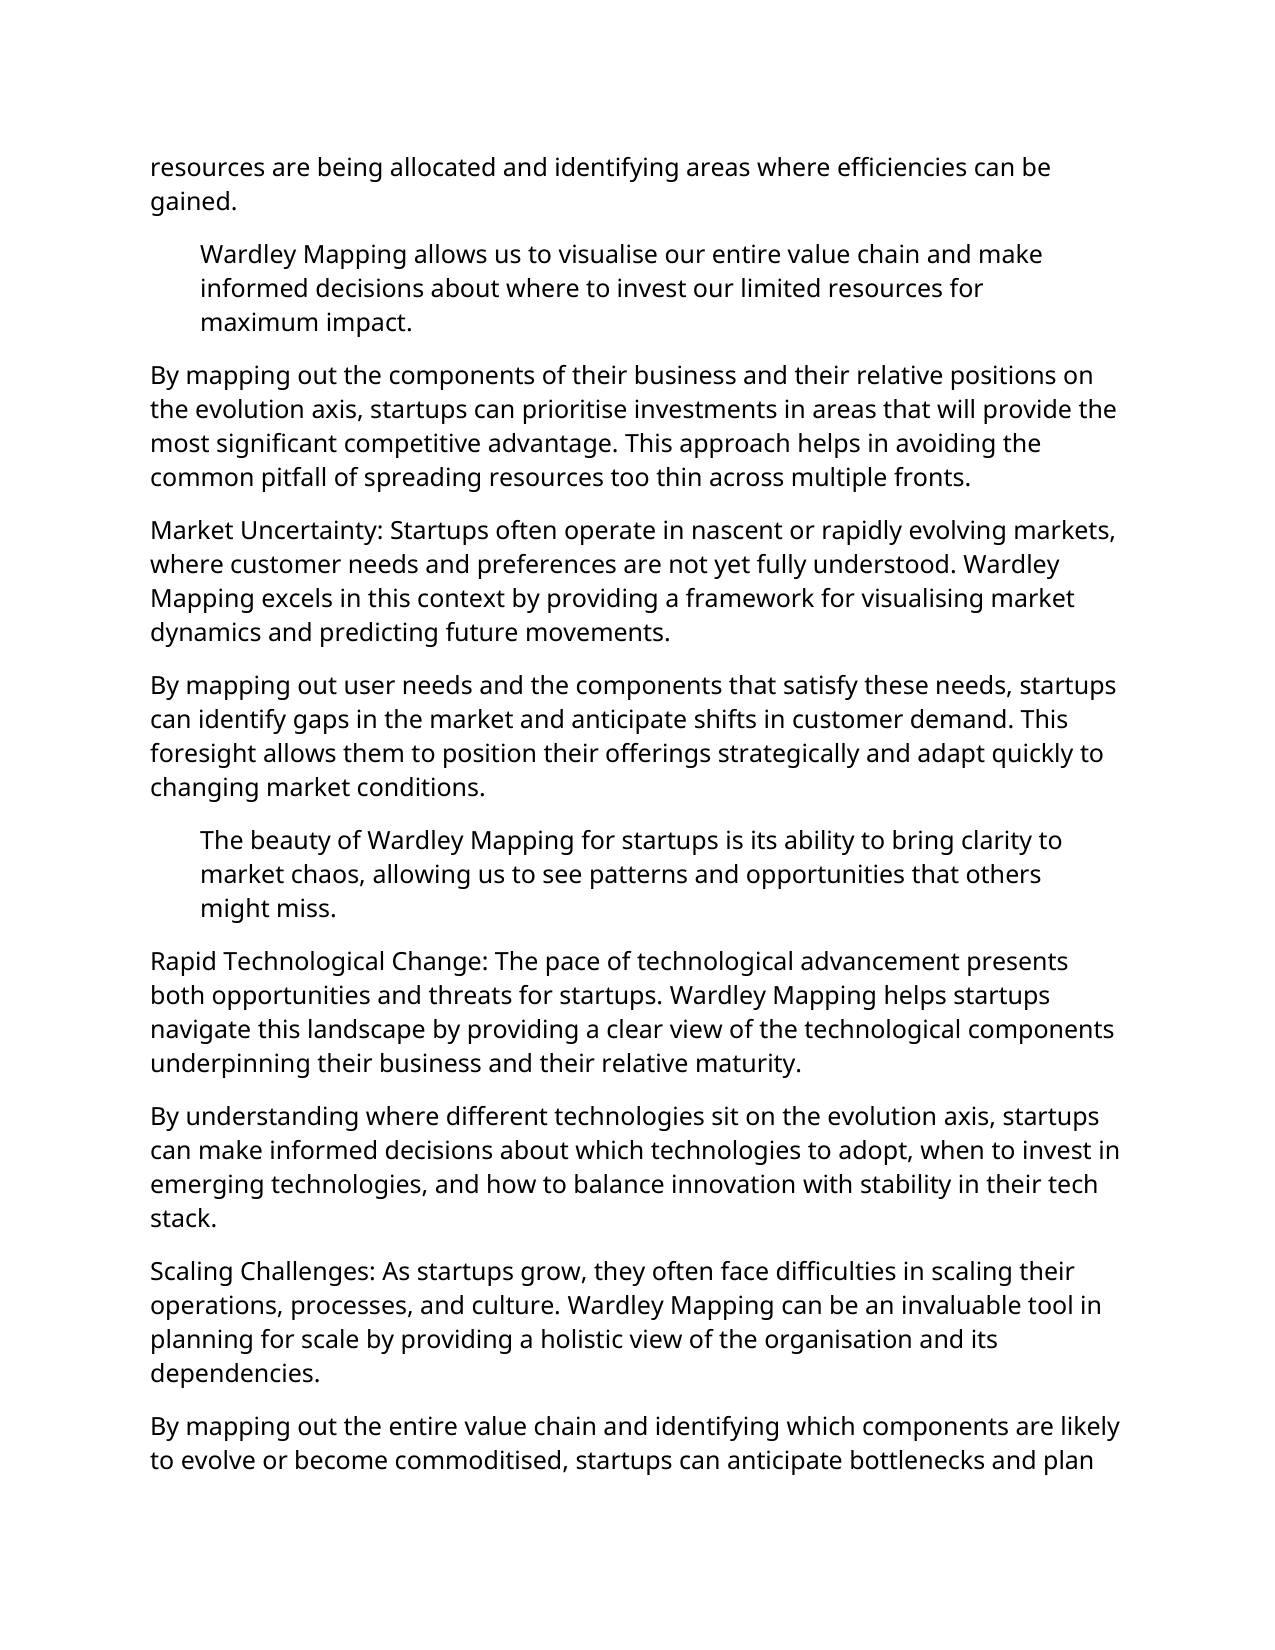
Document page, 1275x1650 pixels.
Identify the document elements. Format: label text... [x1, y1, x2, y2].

text Wardley Mapping allows us to visualise our entire value chain and make informed decisions about where to invest our limited resources for maximum impact. [200, 237, 1075, 339]
text Scaling Challenges: As startups grow, they often face difficulties in scaling their operations, processes, and culture. Wardley Mapping can be an invaluable tool in planning for scale by providing a holistic view of the organisation and its dependencies. [150, 1254, 1125, 1390]
text Rapid Technological Change: The pace of technological advancement presents both opportunities and threats for startups. Wardley Mapping helps startups navigate this landscape by providing a clear view of the technological components underpinning their business and their relative maturity. [150, 944, 1125, 1080]
text The beauty of Wardley Mapping for startups is its ability to bring clarity to market chaos, allowing us to see patterns and opportunities that others might miss. [200, 823, 1075, 925]
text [150, 150, 1125, 218]
text By mapping out user needs and the components that satisfy these needs, startups can identify gaps in the market and anticipate shifts in customer demand. This foresight allows them to position their offerings strategically and adapt quickly to changing market conditions. [150, 668, 1125, 804]
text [150, 1409, 1125, 1477]
text Market Uncertainty: Startups often operate in nascent or rapidly evolving markets, where customer needs and preferences are not yet fully understood. Wardley Mapping excels in this context by providing a framework for visualising market dynamics and predicting future movements. [150, 513, 1125, 649]
text By understanding where different technologies sit on the evolution axis, startups can make informed decisions about which technologies to adopt, when to invest in emerging technologies, and how to balance innovation with stability in their tech stack. [150, 1099, 1125, 1235]
text By mapping out the components of their business and their relative positions on the evolution axis, startups can prioritise investments in areas that will provide the most significant competitive advantage. This approach helps in avoiding the common pitfall of spreading resources too thin across multiple fronts. [150, 358, 1125, 494]
